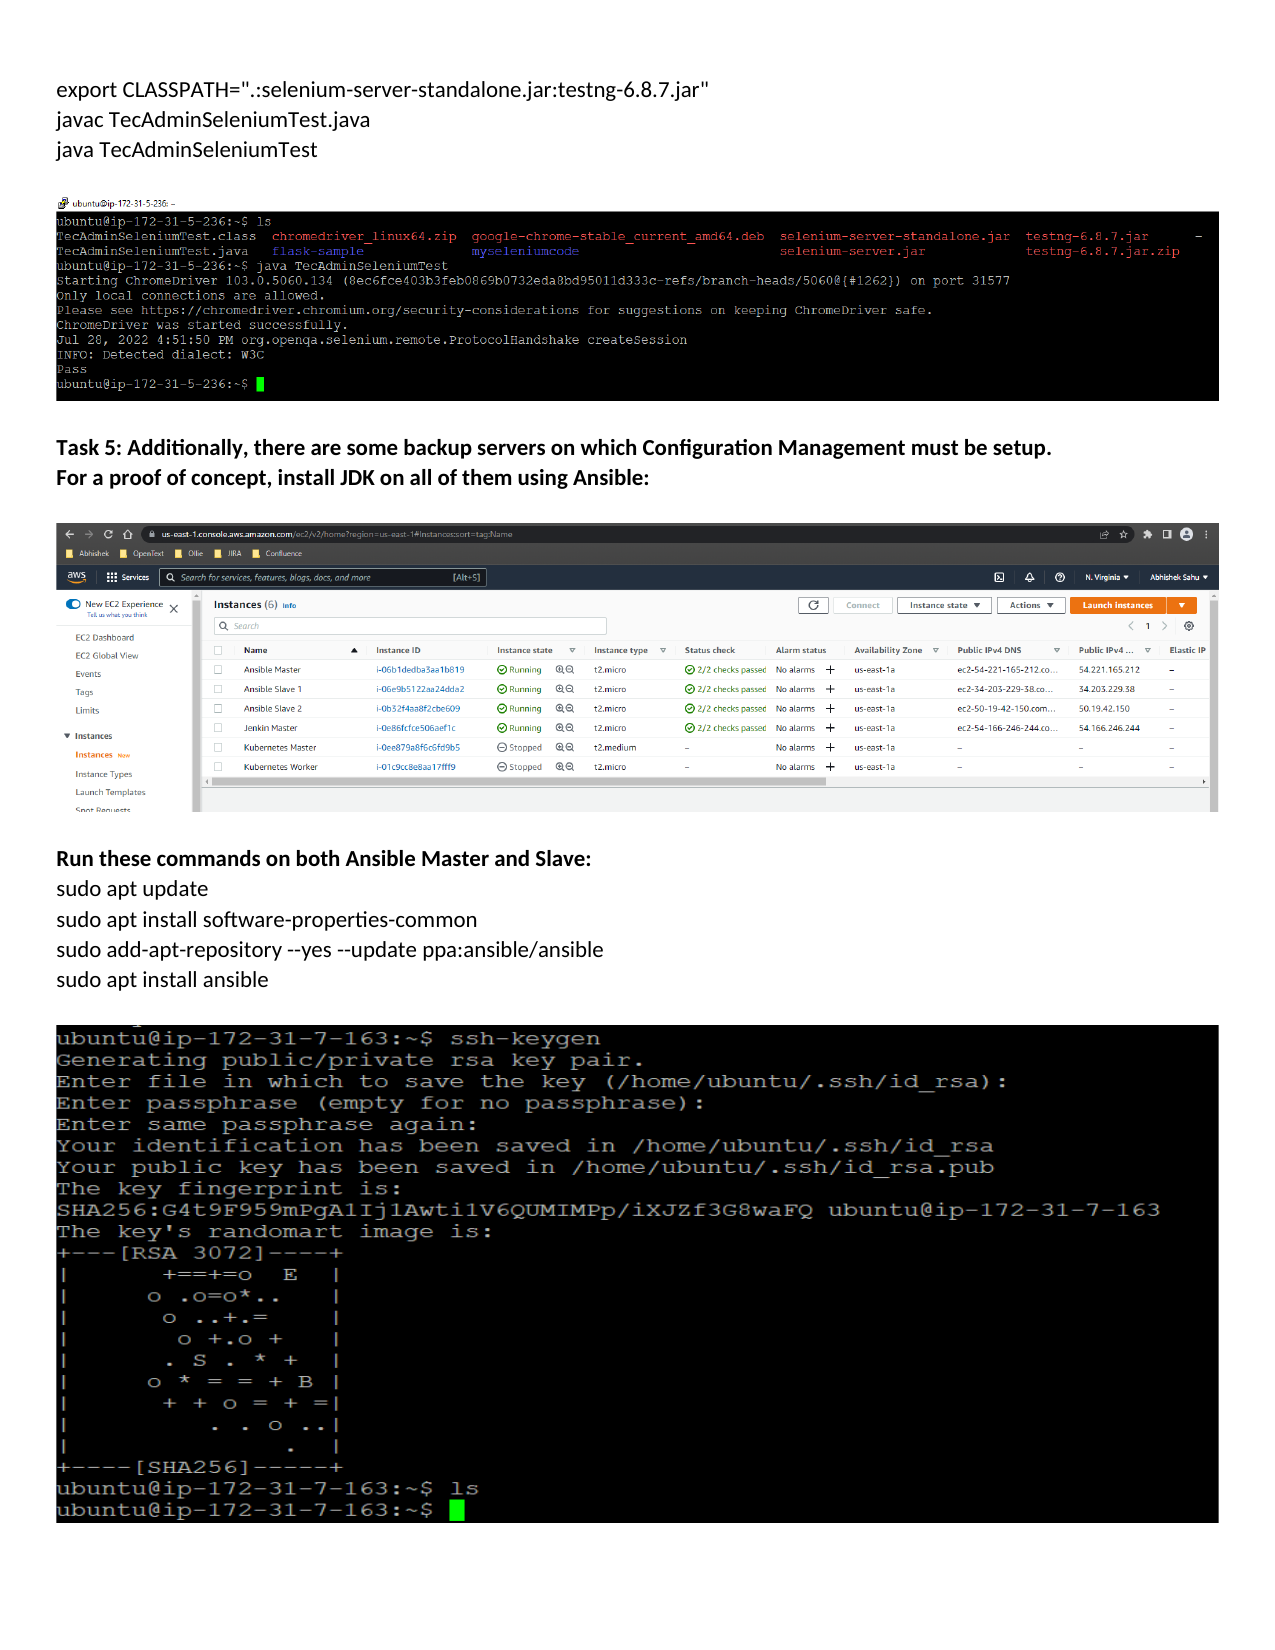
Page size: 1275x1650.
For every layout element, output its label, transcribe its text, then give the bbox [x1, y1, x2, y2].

text javac TecAdminSeleniumTest.java [56, 105, 1219, 133]
picture [56, 195, 1219, 401]
picture [56, 523, 1219, 812]
text sudo add-apt-repository --yes --update ppa:ansible/ansible [56, 935, 1219, 963]
text For a proof of concept, install JDK on all of them using Ansible: [56, 463, 1219, 491]
picture [56, 1025, 1219, 1523]
text sudo apt update [56, 874, 1219, 902]
text export CLASSPATH=".:selenium-server-standalone.jar:testng-6.8.7.jar" [56, 75, 1219, 103]
text sudo apt install software-properties-common [56, 905, 1219, 933]
text Task 5: Additionally, there are some backup servers on which Configuration Management must be setup. [56, 433, 1219, 461]
text Run these commands on both Ansible Master and Slave: [56, 844, 1219, 872]
text sudo apt install ansible [56, 965, 1219, 993]
text java TecAdminSeleniumTest [56, 135, 1219, 163]
